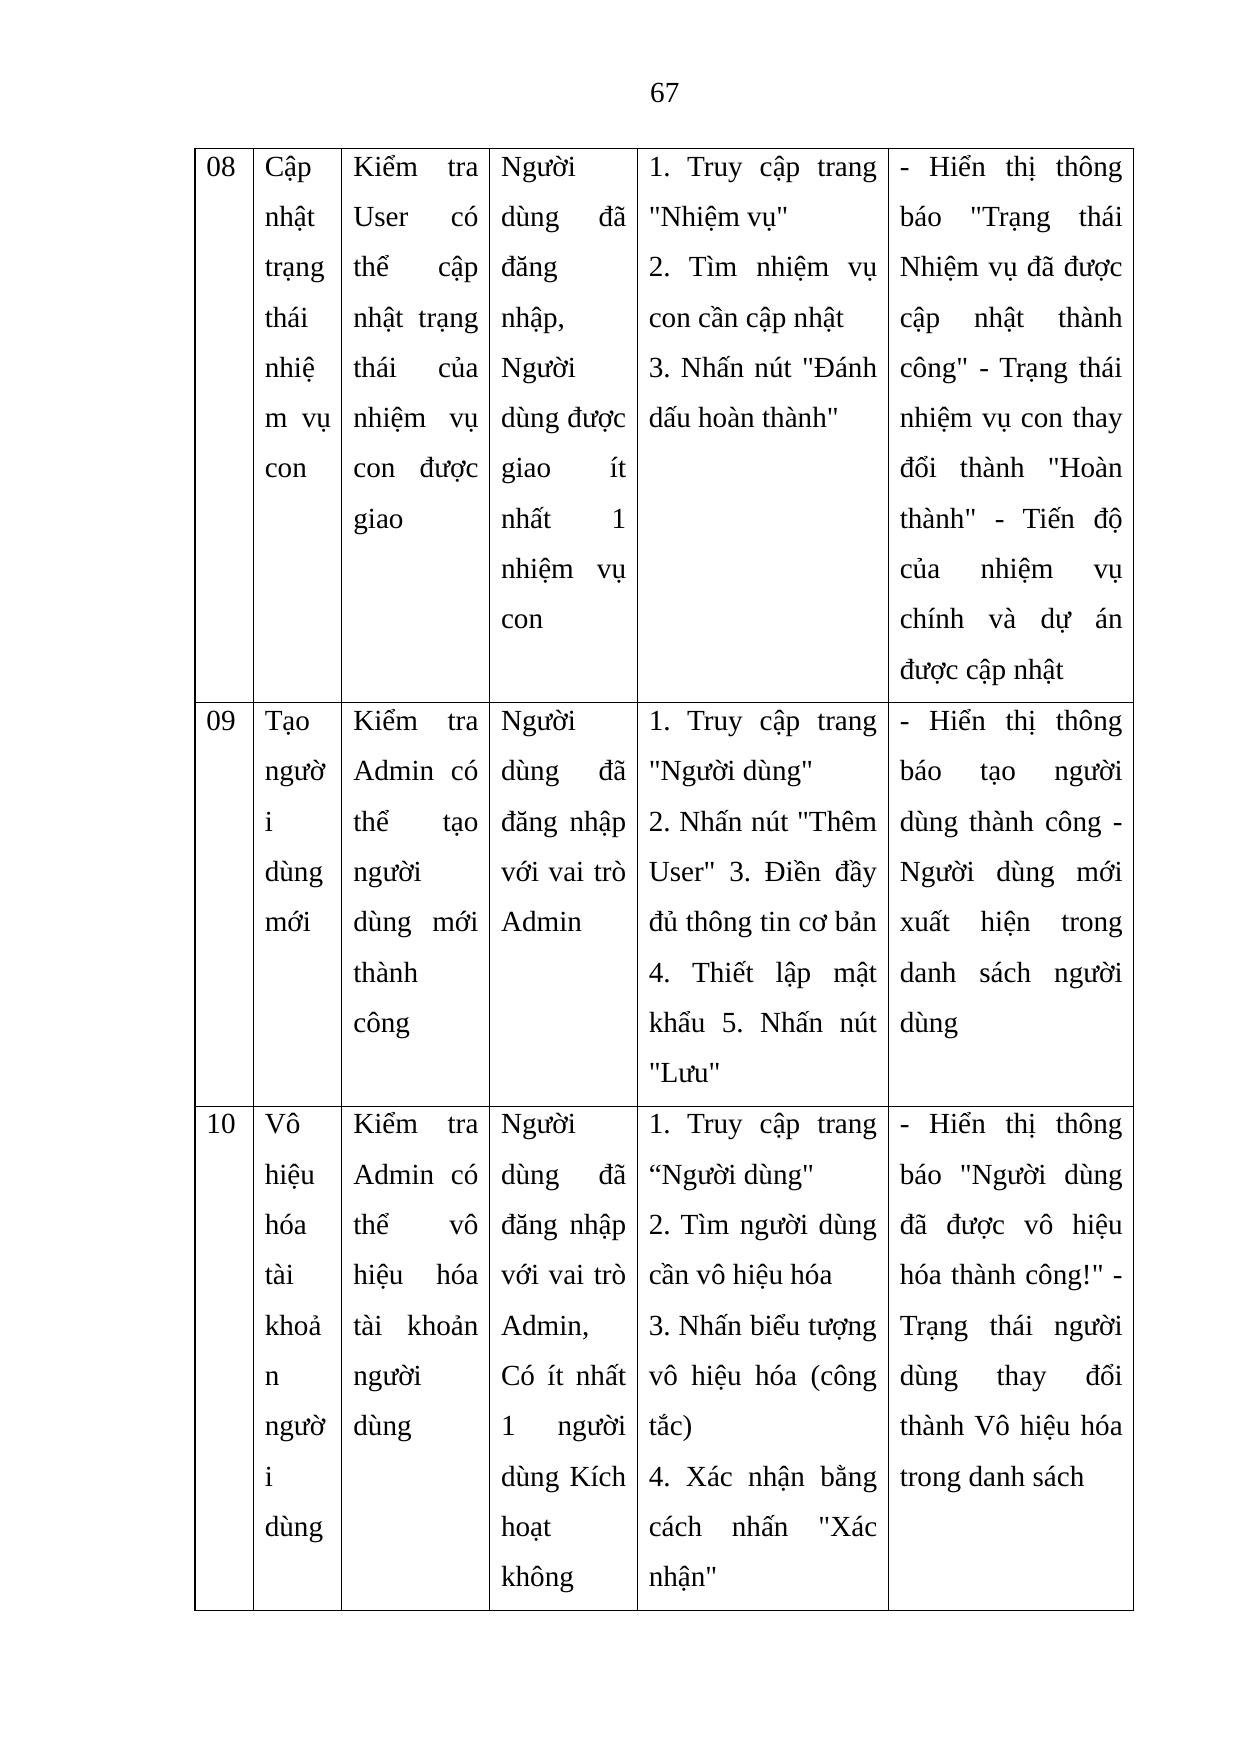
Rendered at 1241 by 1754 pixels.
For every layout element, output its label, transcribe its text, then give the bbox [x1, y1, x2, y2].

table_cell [889, 1107, 1133, 1609]
table_cell 1. Truy cập trang "Người dùng" 2. Nhấn nút "Thêm User" 3. Điền đầy đủ thông tin cơ bản 4. Thiết lập mật khẩu 5. Nhấn nút "Lưu" [638, 703, 888, 1106]
table_cell - Hiển thị thông báo "Trạng thái Nhiệm vụ đã được cập nhật thành công" - Trạng thái nhiệm vụ con thay đổi thành "Hoàn thành" - Tiến độ của nhiệm vụ chính và dự án được cập nhật [889, 149, 1133, 702]
table_cell 1. Truy cập trang "Nhiệm vụ" 2. Tìm nhiệm vụ con cần cập nhật 3. Nhấn nút "Đánh dấu hoàn thành" [638, 149, 888, 702]
table_cell 09 [196, 703, 253, 1106]
table_cell Tạo người dùng mới [254, 703, 341, 1106]
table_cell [342, 1107, 489, 1609]
table_cell Kiểm tra Admin có thể tạo người dùng mới thành công [342, 703, 489, 1106]
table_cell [638, 1107, 888, 1609]
table_cell Người dùng đã đăng nhập, Người dùng được giao ít nhất 1 nhiệm vụ con [490, 149, 637, 702]
table_cell Cập nhật trạng thái nhiệm vụ con [254, 149, 341, 702]
table_cell Kiểm tra User có thể cập nhật trạng thái của nhiệm vụ con được giao [342, 149, 489, 702]
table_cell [490, 1107, 637, 1609]
table_cell Người dùng đã đăng nhập với vai trò Admin [490, 703, 637, 1106]
table_cell - Hiển thị thông báo tạo người dùng thành công - Người dùng mới xuất hiện trong danh sách người dùng [889, 703, 1133, 1106]
table_cell 08 [196, 149, 253, 702]
table_cell 10 [196, 1107, 253, 1609]
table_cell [254, 1107, 341, 1609]
